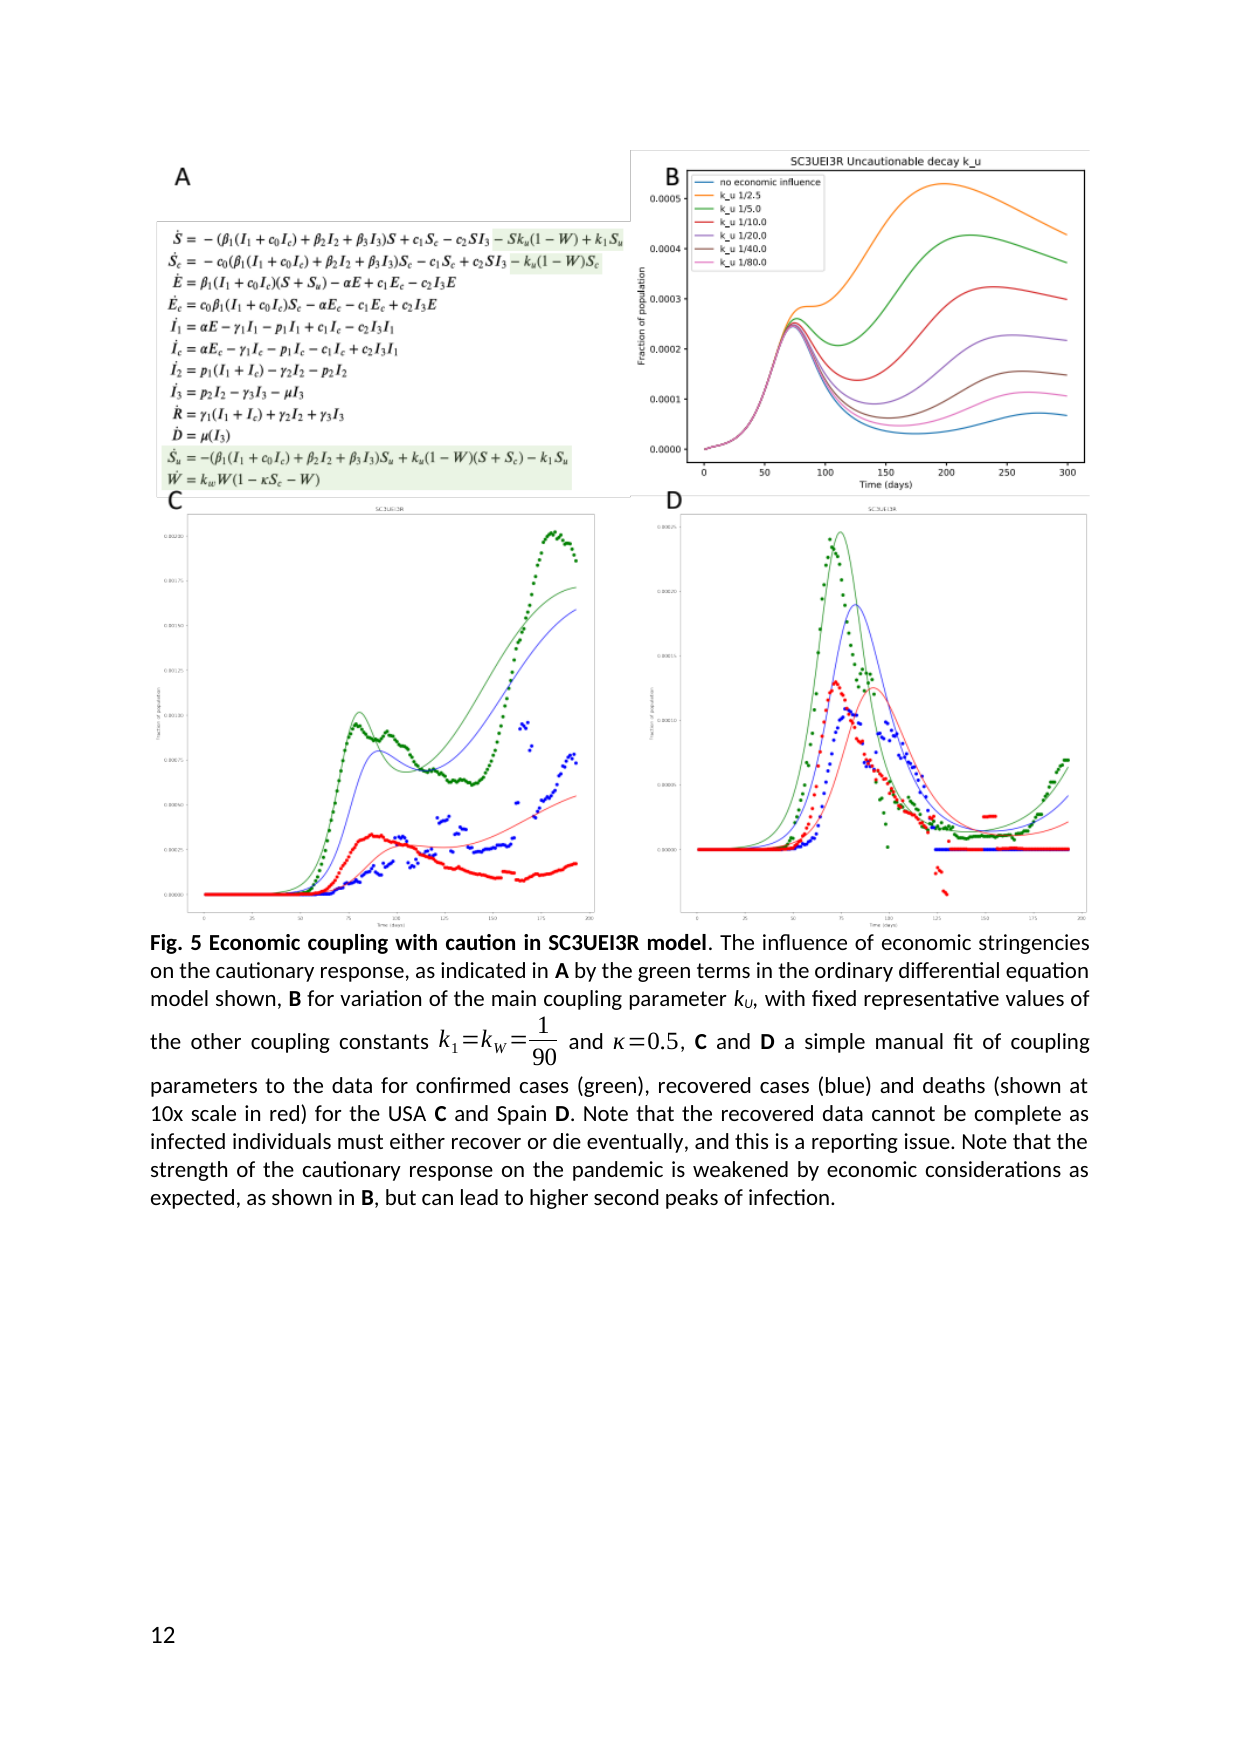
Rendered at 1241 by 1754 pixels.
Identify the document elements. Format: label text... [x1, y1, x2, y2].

text Fig. 5 Economic coupling with caution in SC3UEI3R model. The influence of economic stringencies on the cautionary response, as indicated in A by the green terms in the ordinary differential equation model shown, B for variation of the main coupling parameter kU, with fixed representative values of the other coupling constants and , C and D a simple manual fit of coupling parameters to the data for confirmed cases (green), recovered cases (blue) and deaths (shown at 10x scale in red) for the USA C and Spain D. Note that the recovered data cannot be complete as infected individuals must either recover or die eventually, and this is a reporting issue. Note that the strength of the cautionary response on the pandemic is weakened by economic considerations as expected, as shown in B, but can lead to higher second peaks of infection. [150, 928, 1090, 1211]
